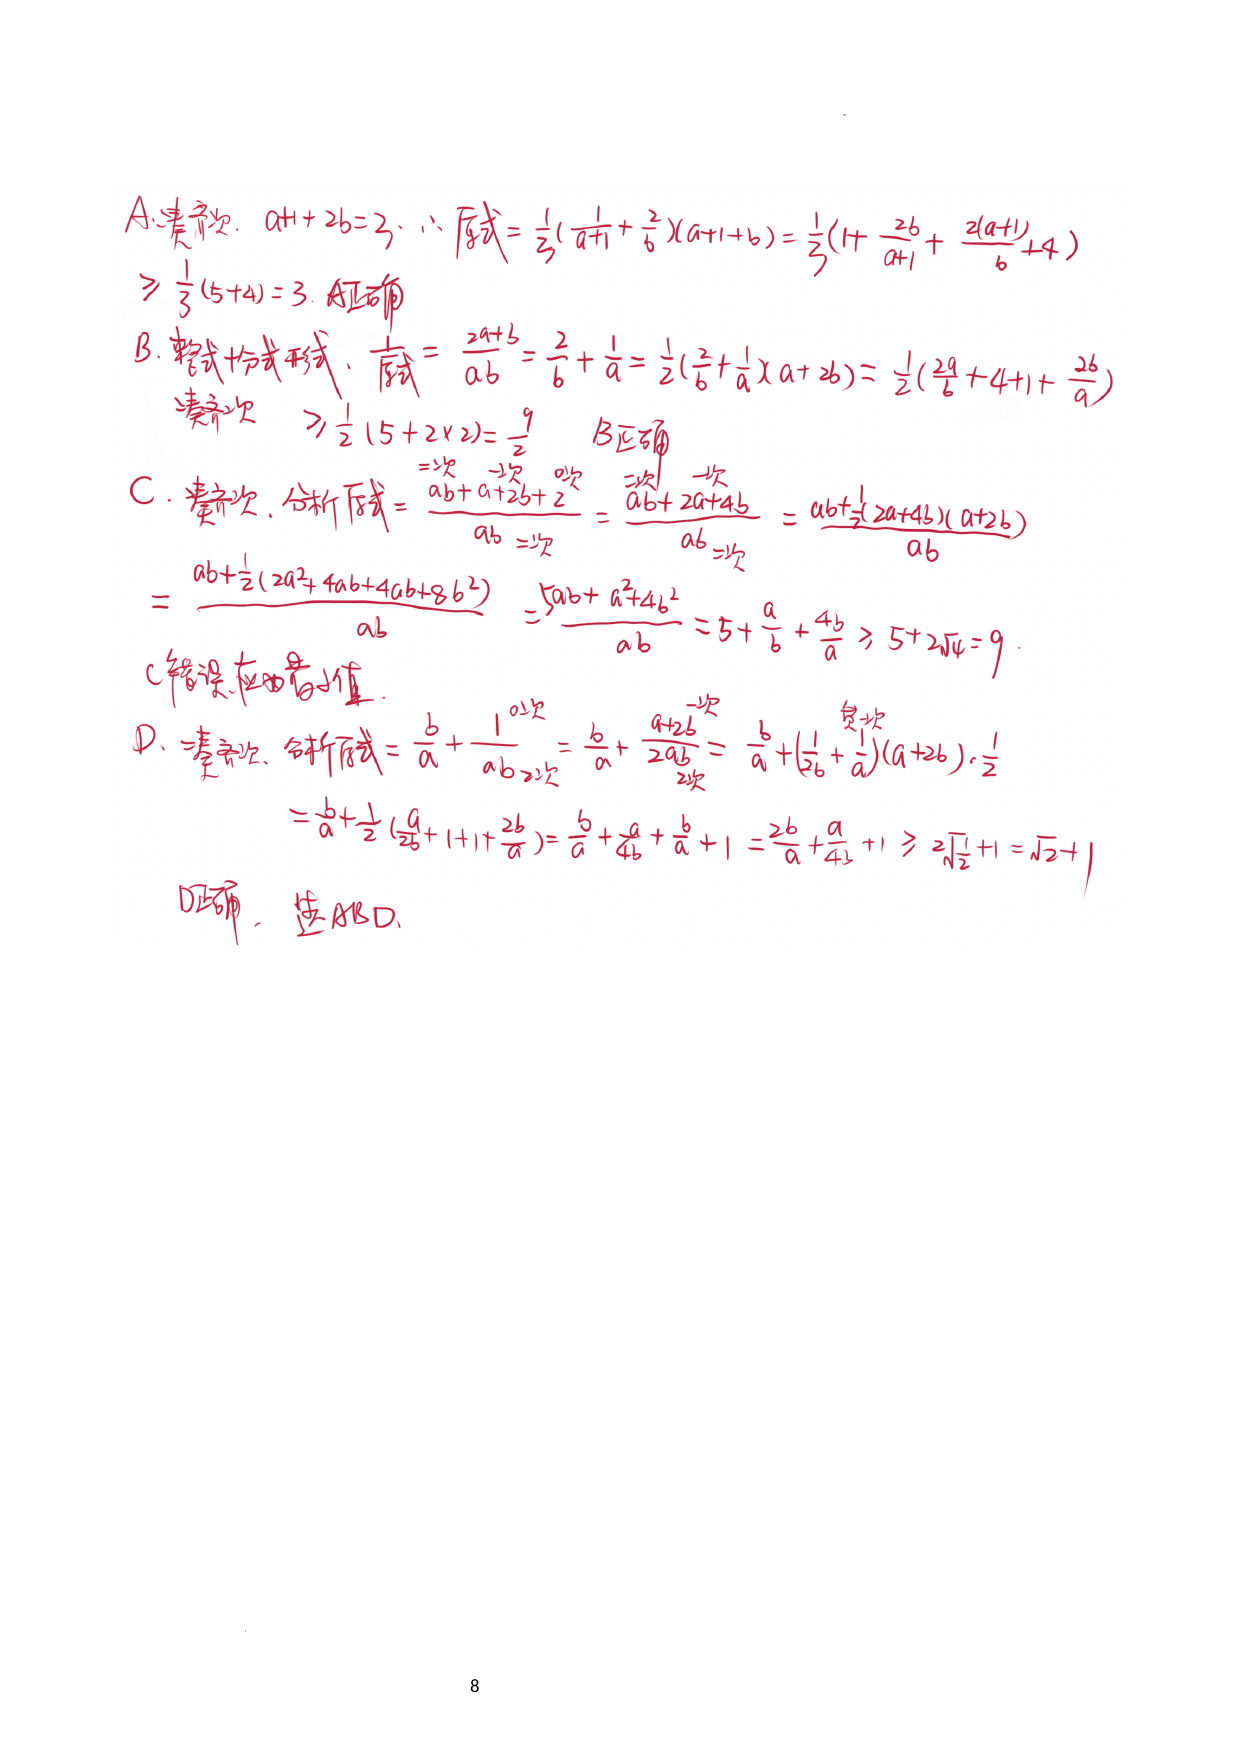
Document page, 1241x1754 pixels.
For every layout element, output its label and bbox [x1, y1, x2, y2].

picture [112, 187, 1128, 945]
